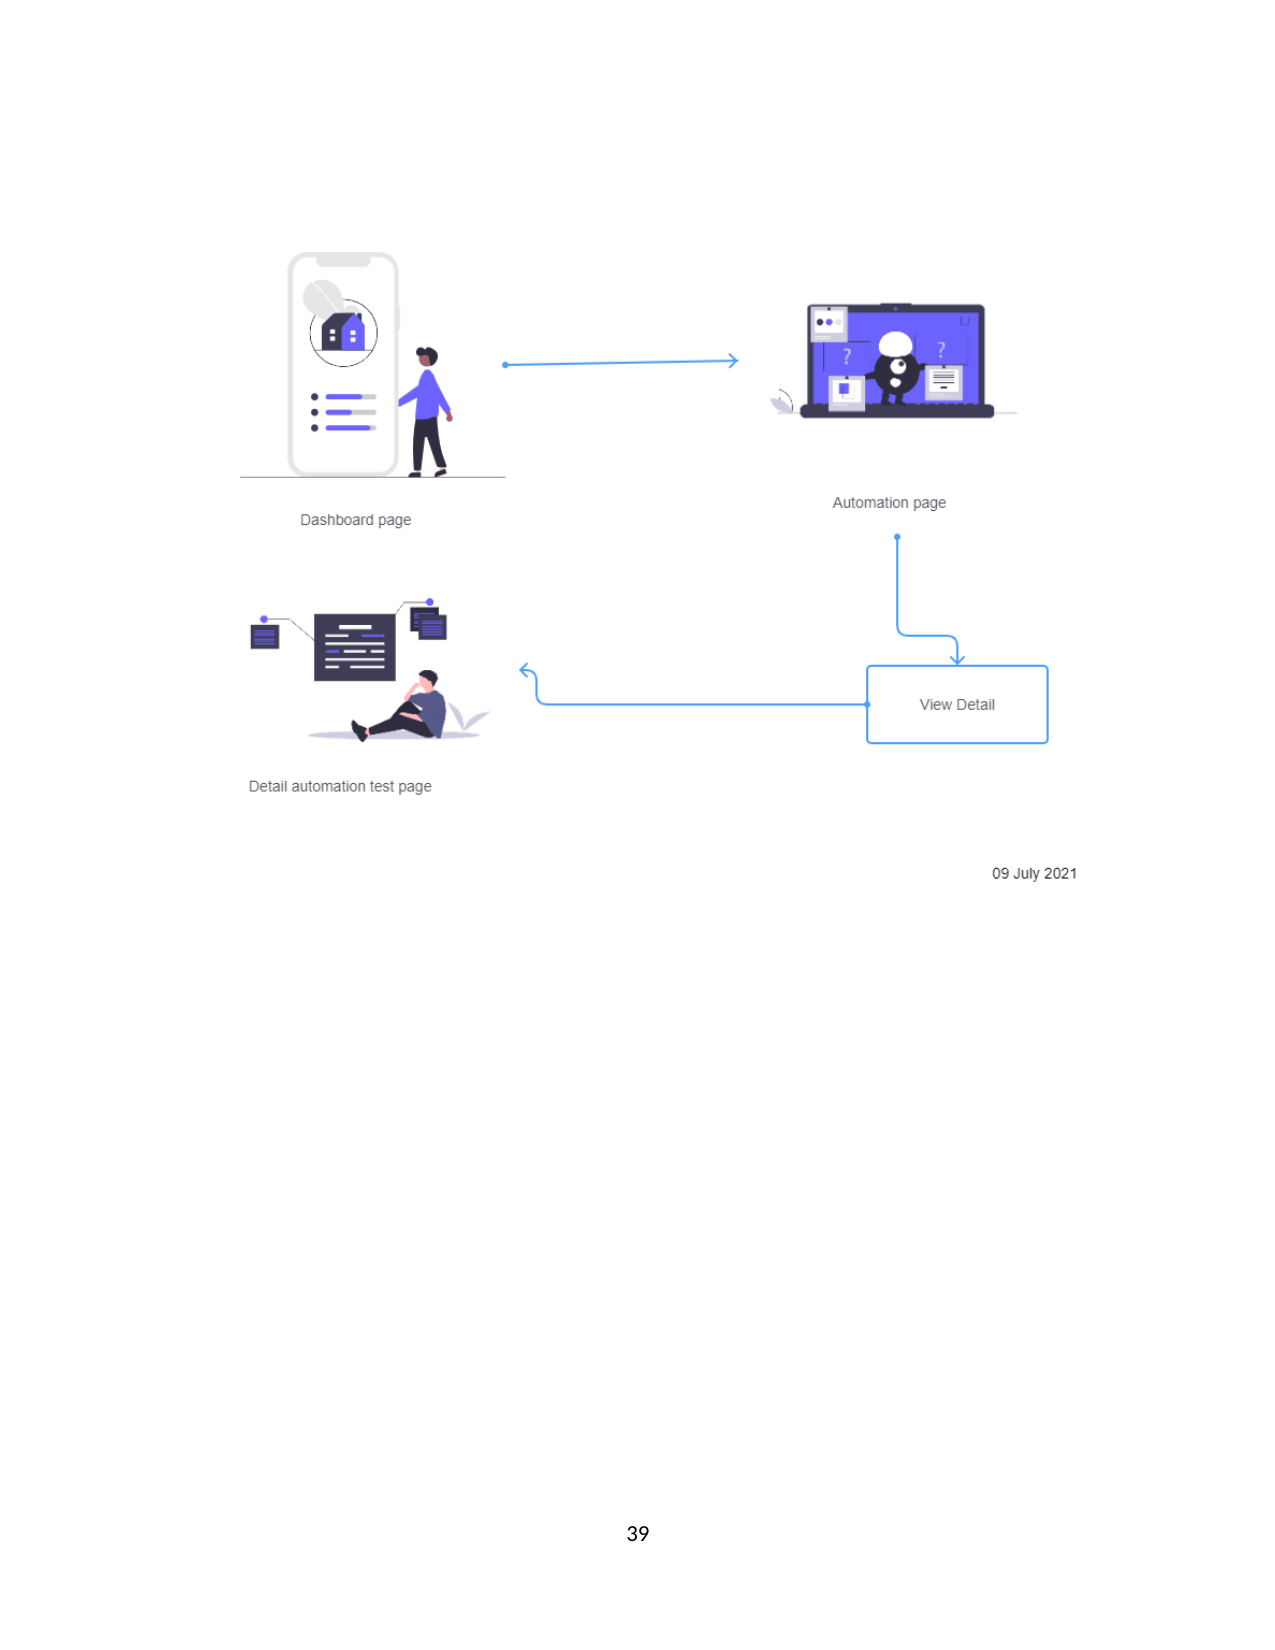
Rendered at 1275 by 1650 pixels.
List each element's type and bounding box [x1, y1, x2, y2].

picture [150, 150, 1125, 942]
